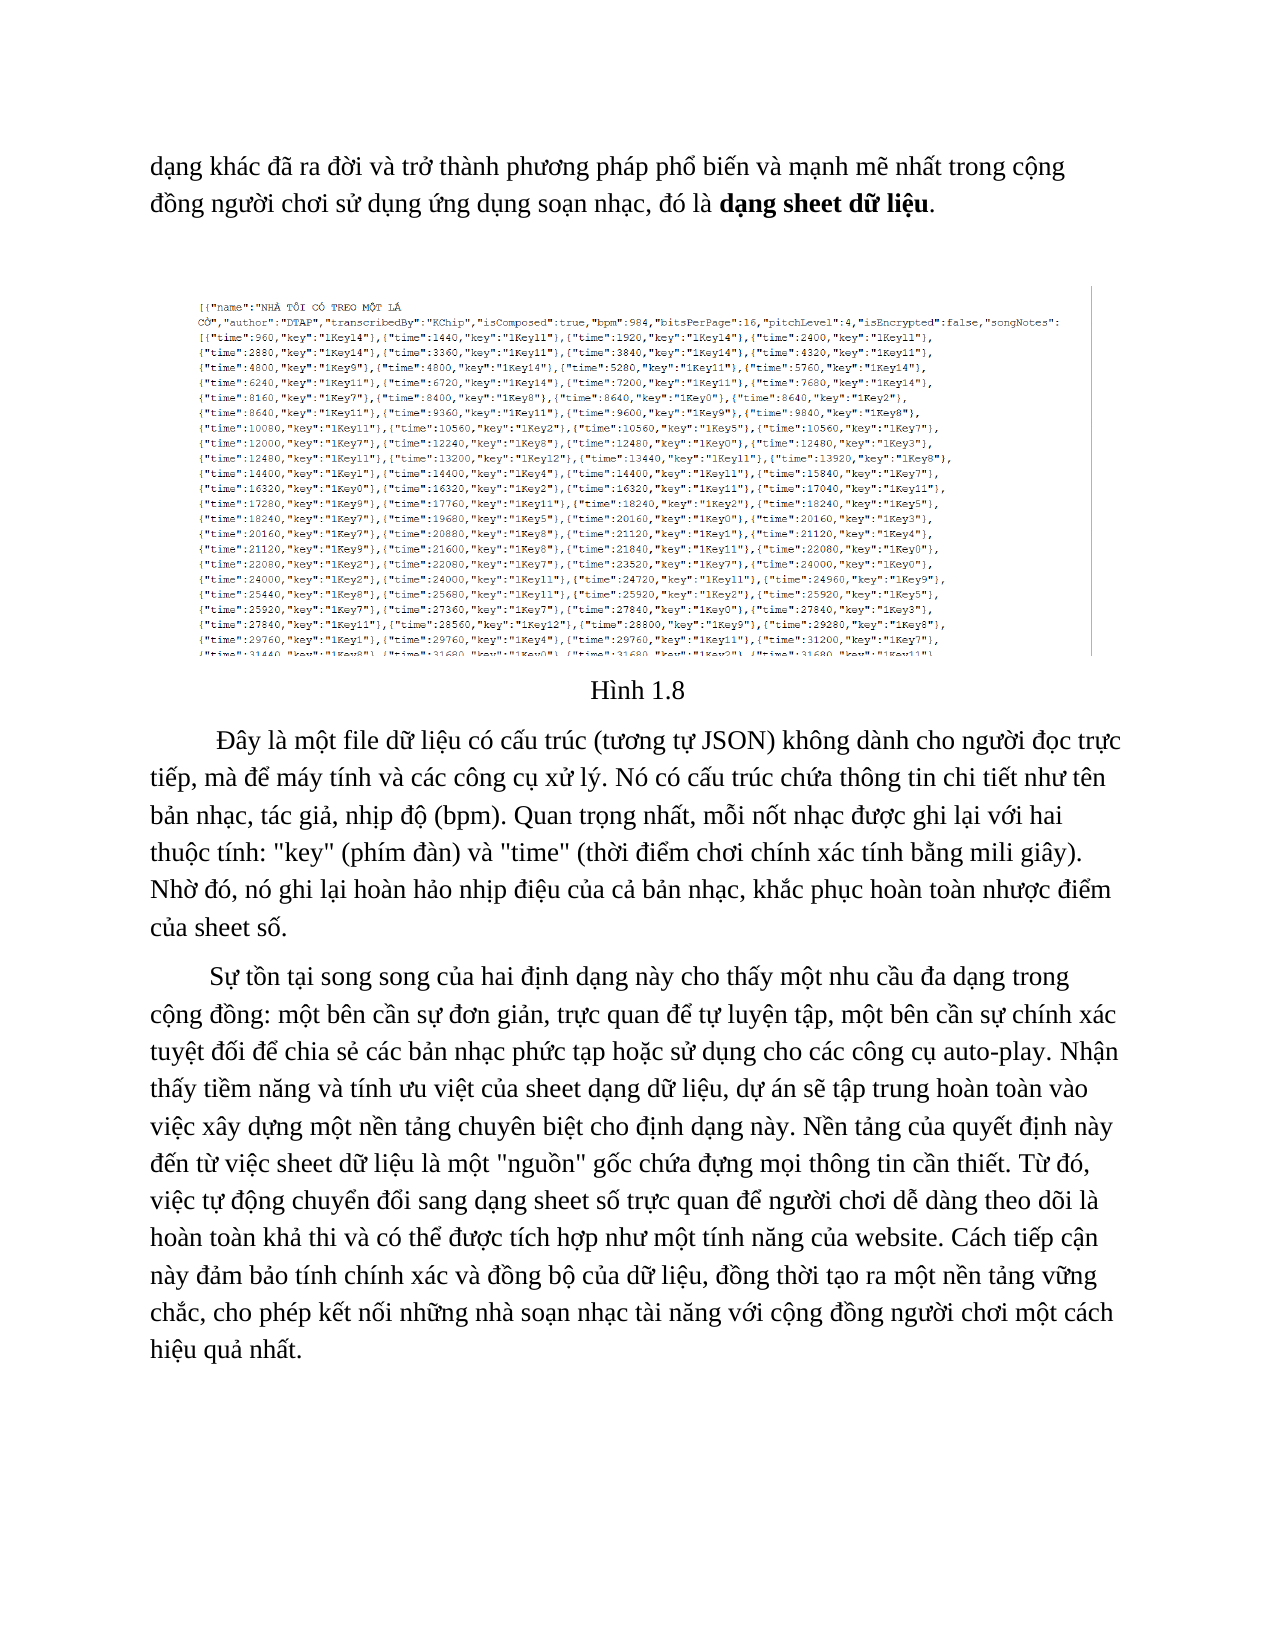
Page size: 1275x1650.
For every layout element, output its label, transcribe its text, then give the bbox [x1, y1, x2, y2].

picture [183, 286, 1092, 656]
text Hình 1.8 [150, 674, 1125, 706]
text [150, 150, 1125, 218]
text Đây là một file dữ liệu có cấu trúc (tương tự JSON) không dành cho người đọc trực tiếp, mà để máy tính và các công cụ xử lý. Nó có cấu trúc chứa thông tin chi tiết như tên bản nhạc, tác giả, nhịp độ (bpm). Quan trọng nhất, mỗi nốt nhạc được ghi lại với hai thuộc tính: "key" (phím đàn) và "time" (thời điểm chơi chính xác tính bằng mili giây). Nhờ đó, nó ghi lại hoàn hảo nhịp điệu của cả bản nhạc, khắc phục hoàn toàn nhược điểm của sheet số. [150, 724, 1125, 942]
text Sự tồn tại song song của hai định dạng này cho thấy một nhu cầu đa dạng trong cộng đồng: một bên cần sự đơn giản, trực quan để tự luyện tập, một bên cần sự chính xác tuyệt đối để chia sẻ các bản nhạc phức tạp hoặc sử dụng cho các công cụ auto-play. Nhận thấy tiềm năng và tính ưu việt của sheet dạng dữ liệu, dự án sẽ tập trung hoàn toàn vào việc xây dựng một nền tảng chuyên biệt cho định dạng này. Nền tảng của quyết định này đến từ việc sheet dữ liệu là một "nguồn" gốc chứa đựng mọi thông tin cần thiết. Từ đó, việc tự động chuyển đổi sang dạng sheet số trực quan để người chơi dễ dàng theo dõi là hoàn toàn khả thi và có thể được tích hợp như một tính năng của website. Cách tiếp cận này đảm bảo tính chính xác và đồng bộ của dữ liệu, đồng thời tạo ra một nền tảng vững chắc, cho phép kết nối những nhà soạn nhạc tài năng với cộng đồng người chơi một cách hiệu quả nhất. [150, 961, 1125, 1364]
